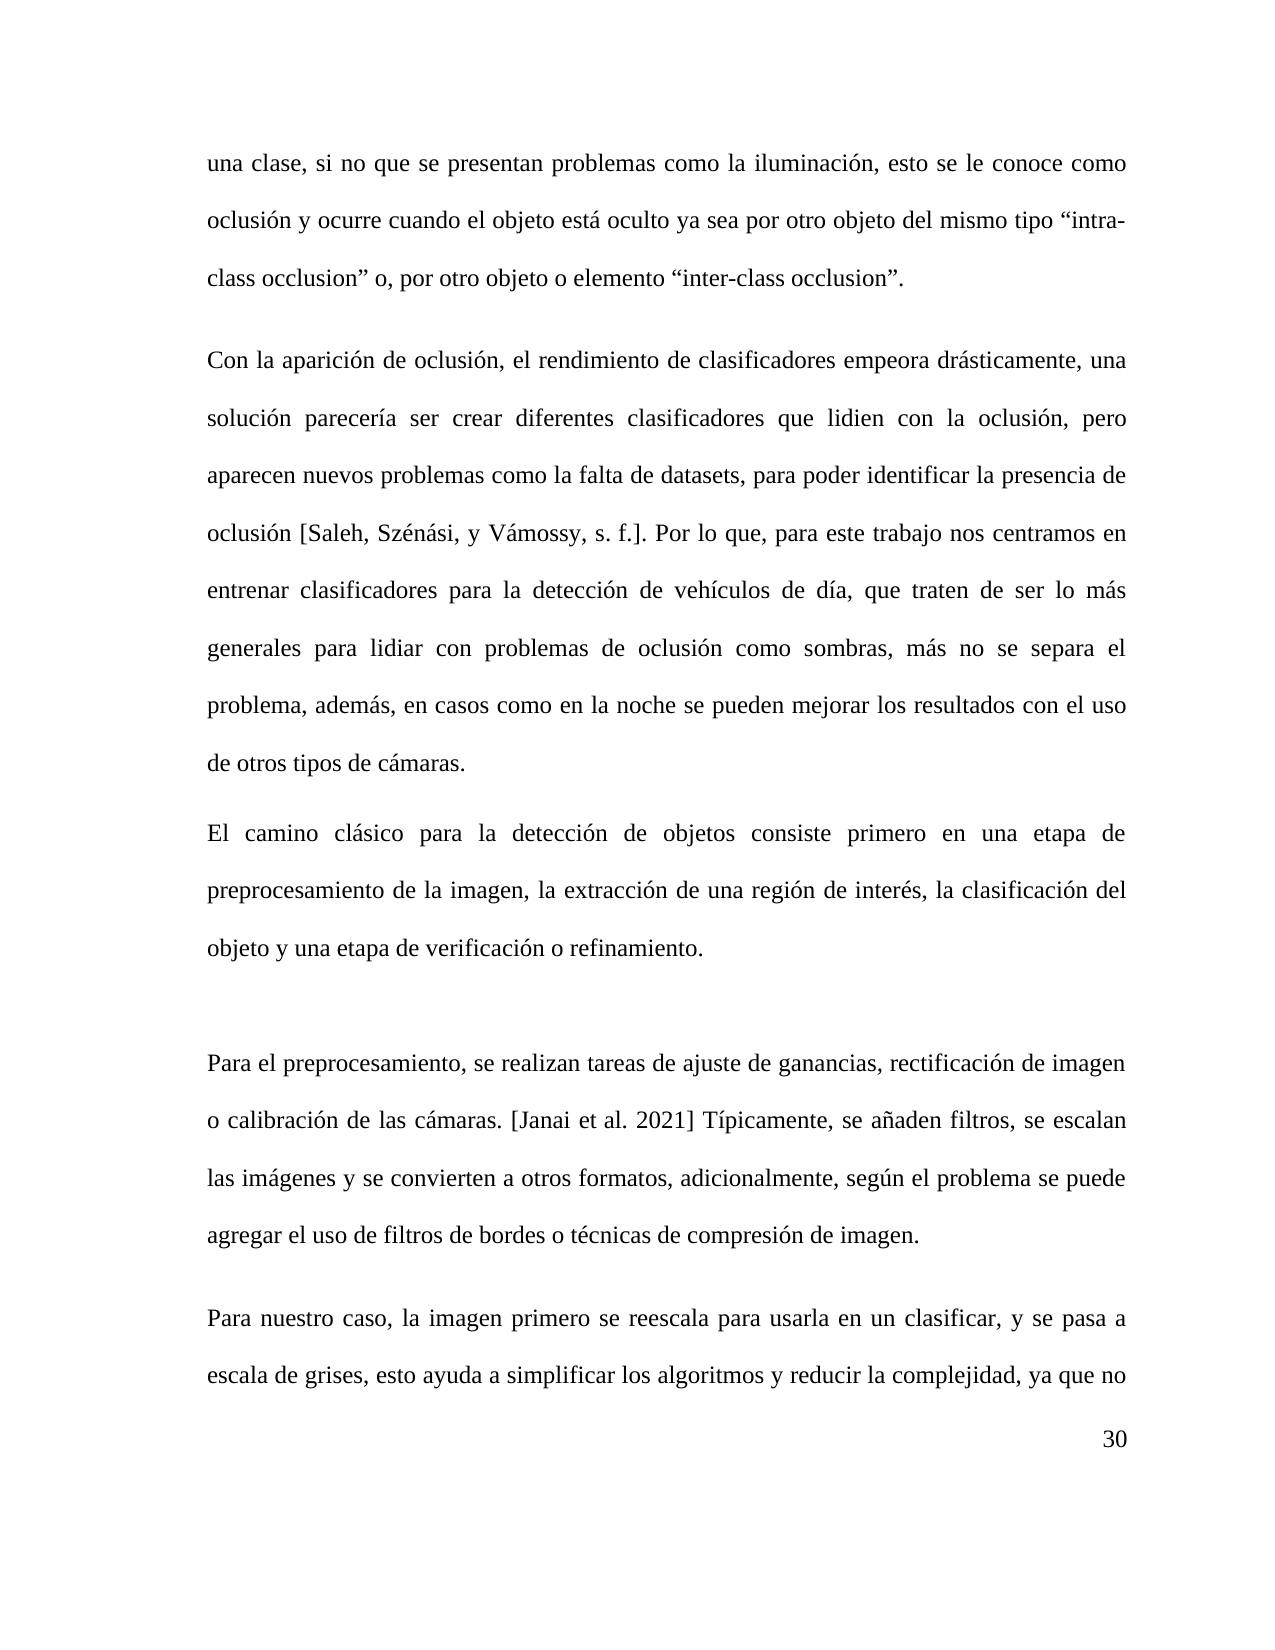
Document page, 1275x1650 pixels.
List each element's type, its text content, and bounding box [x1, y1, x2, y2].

text Para el preprocesamiento, se realizan tareas de ajuste de ganancias, rectificación de imagen o calibración de las cámaras. [Janai et al. 2021] Típicamente, se añaden filtros, se escalan las imágenes y se convierten a otros formatos, adicionalmente, según el problema se puede agregar el uso de filtros de bordes o técnicas de compresión de imagen. [207, 1048, 1127, 1249]
text Con la aparición de oclusión, el rendimiento de clasificadores empeora drásticamente, una solución parecería ser crear diferentes clasificadores que lidien con la oclusión, pero aparecen nuevos problemas como la falta de datasets, para poder identificar la presencia de oclusión [Saleh, Szénási, y Vámossy, s. f.]. Por lo que, para este trabajo nos centramos en entrenar clasificadores para la detección de vehículos de día, que traten de ser lo más generales para lidiar con problemas de oclusión como sombras, más no se separa el problema, además, en casos como en la noche se pueden mejorar los resultados con el uso de otros tipos de cámaras. [207, 345, 1127, 776]
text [207, 1303, 1127, 1389]
text El camino clásico para la detección de objetos consiste primero en una etapa de preprocesamiento de la imagen, la extracción de una región de interés, la clasificación del objeto y una etapa de verificación o refinamiento. [207, 818, 1127, 961]
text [207, 148, 1127, 291]
